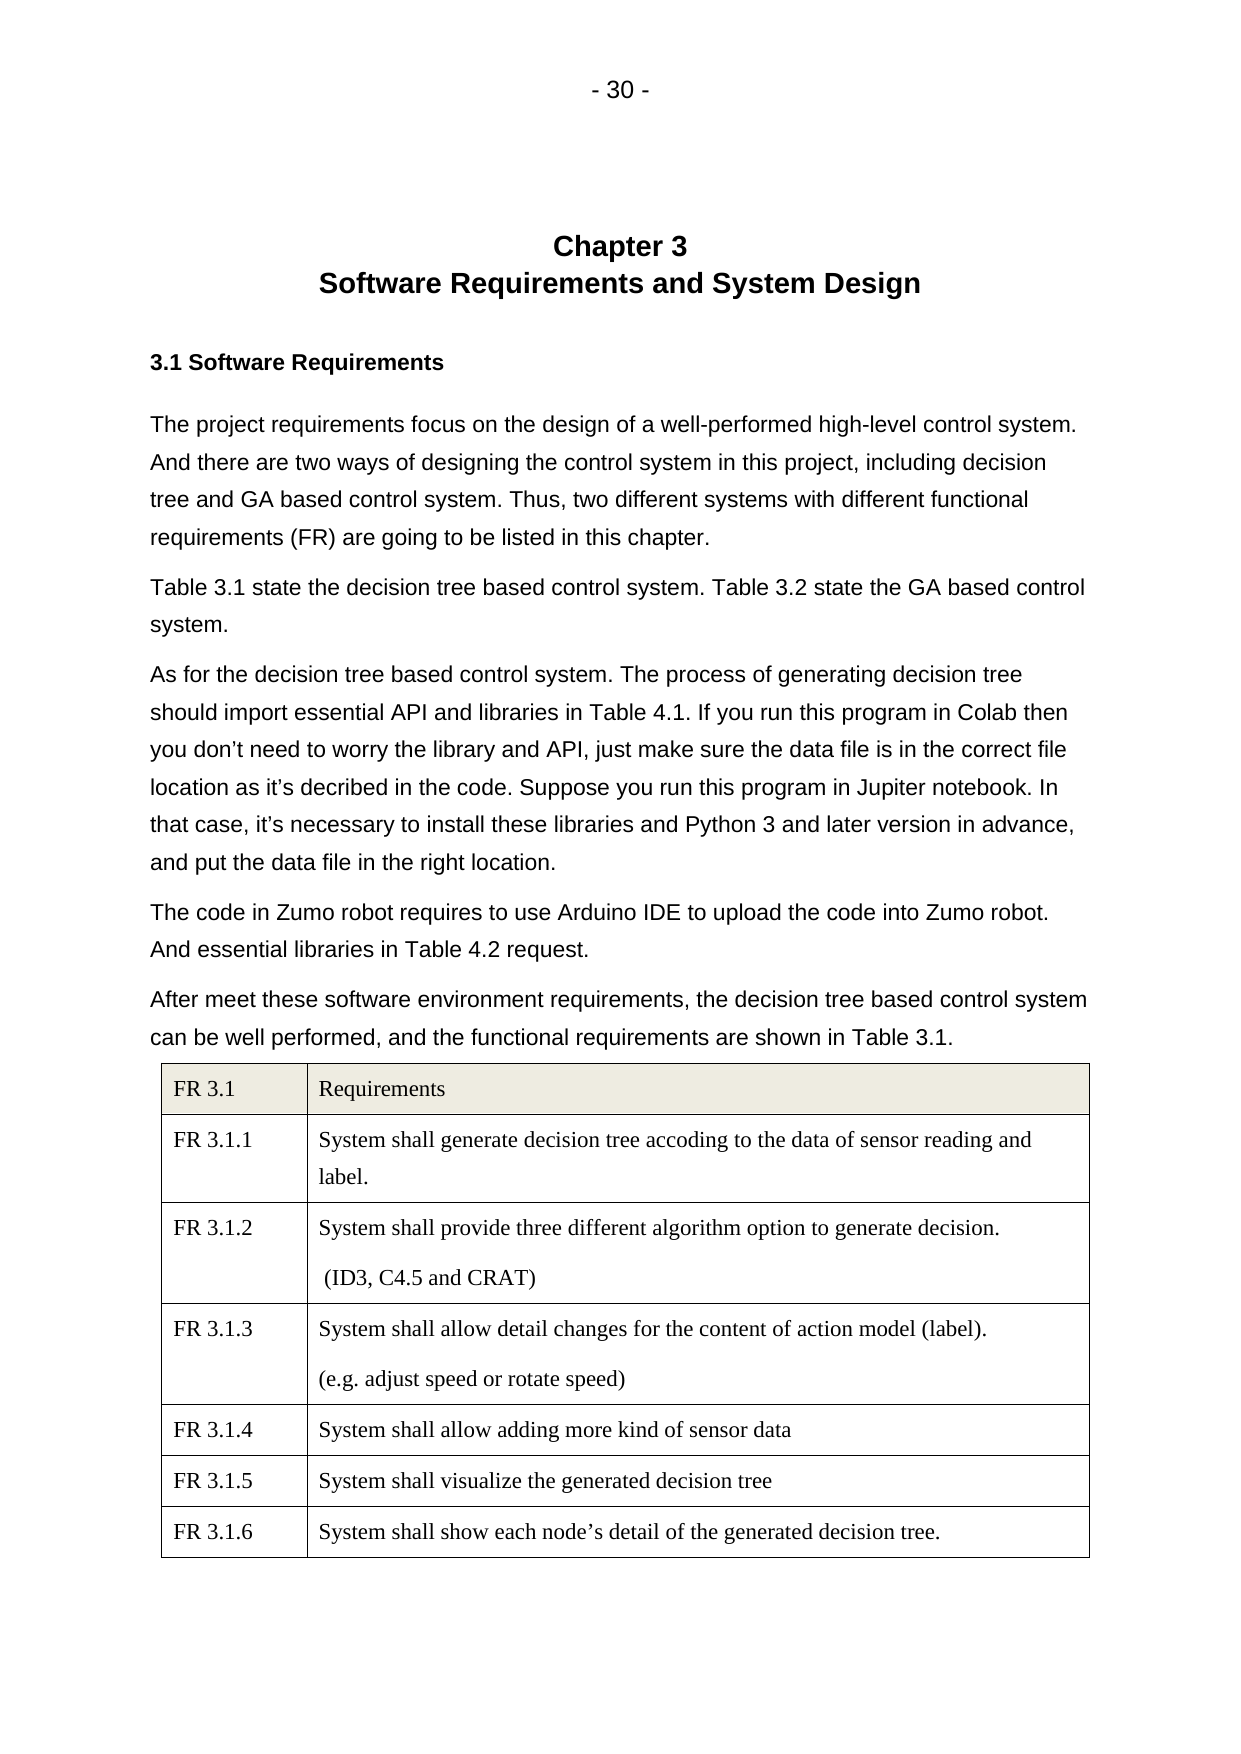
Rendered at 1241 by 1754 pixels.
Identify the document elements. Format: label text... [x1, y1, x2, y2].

text After meet these software environment requirements, the decision tree based control system can be well performed, and the functional requirements are shown in Table 3.1. [150, 975, 1090, 1050]
table_cell FR 3.1.3 [162, 1304, 307, 1404]
text The code in Zumo robot requires to use Arduino IDE to upload the code into Zumo robot. And essential libraries in Table 4.2 request. [150, 887, 1090, 962]
table_cell FR 3.1.6 [162, 1507, 307, 1557]
subtitle Chapter 3 Software Requirements and System Design [150, 225, 1090, 300]
table_cell FR 3.1.2 [162, 1203, 307, 1303]
table_header FR 3.1 [162, 1064, 307, 1113]
table_cell System shall generate decision tree accoding to the data of sensor reading and label. [308, 1115, 1089, 1202]
table_cell FR 3.1.1 [162, 1115, 307, 1202]
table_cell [308, 1507, 1089, 1557]
subtitle 3.1 Software Requirements [150, 337, 1090, 375]
text Table 3.1 state the decision tree based control system. Table 3.2 state the GA based control system. [150, 562, 1090, 637]
table_cell System shall allow adding more kind of sensor data [308, 1405, 1089, 1455]
table_cell FR 3.1.5 [162, 1456, 307, 1506]
text As for the decision tree based control system. The process of generating decision tree should import essential API and libraries in Table 4.1. If you run this program in Colab then you don’t need to worry the library and API, just make sure the data file is in the correct file location as it’s decribed in the code. Suppose you run this program in Jupiter notebook. In that case, it’s necessary to install these libraries and Python 3 and later version in advance, and put the data file in the right location. [150, 650, 1090, 875]
text The project requirements focus on the design of a well-performed high-level control system. And there are two ways of designing the control system in this project, including decision tree and GA based control system. Thus, two different systems with different functional requirements (FR) are going to be listed in this chapter. [150, 400, 1090, 550]
table_header Requirements [308, 1064, 1089, 1113]
table_cell System shall visualize the generated decision tree [308, 1456, 1089, 1506]
table_cell System shall provide three different algorithm option to generate decision. (ID3, C4.5 and CRAT) [308, 1203, 1089, 1303]
table_cell FR 3.1.4 [162, 1405, 307, 1455]
table_cell System shall allow detail changes for the content of action model (label). (e.g. adjust speed or rotate speed) [308, 1304, 1089, 1404]
